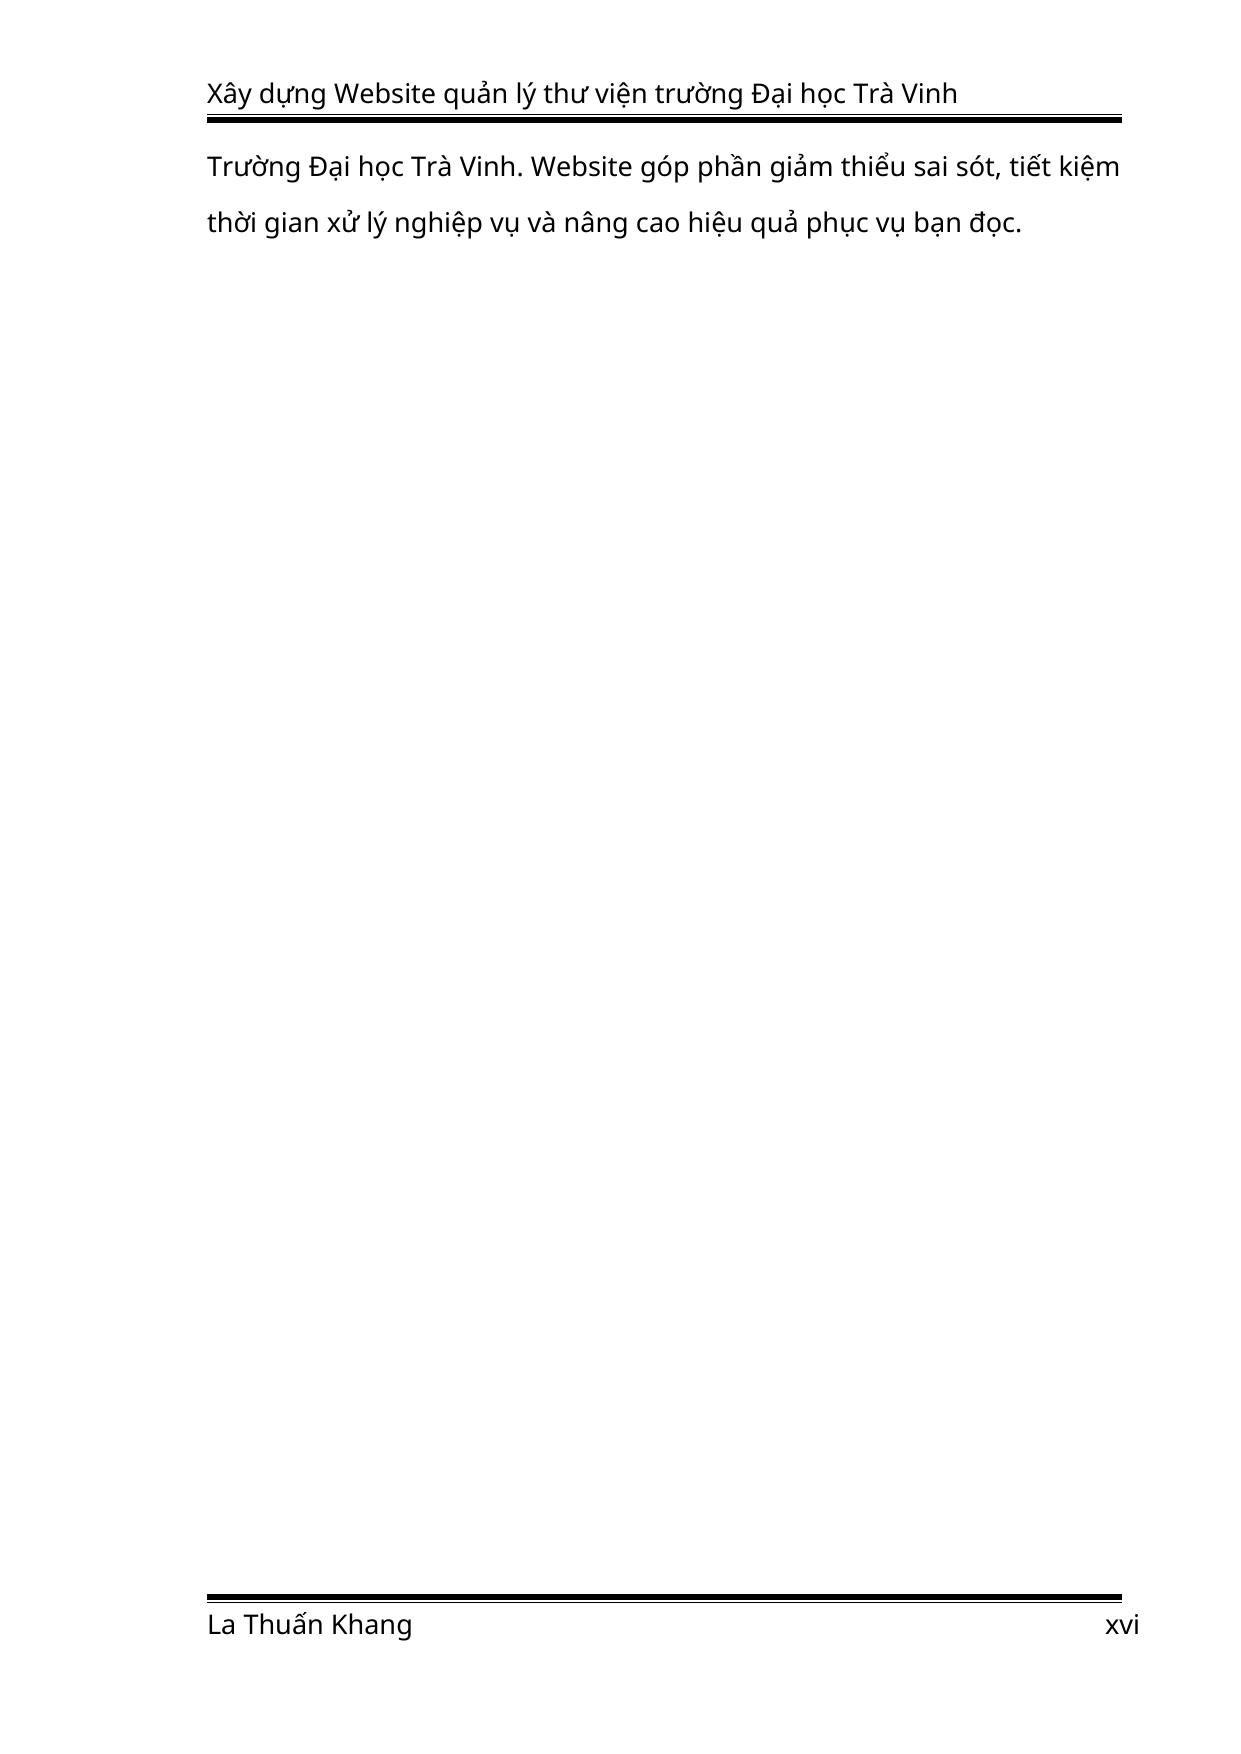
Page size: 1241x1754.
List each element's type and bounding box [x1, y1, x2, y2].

text [207, 148, 1122, 240]
